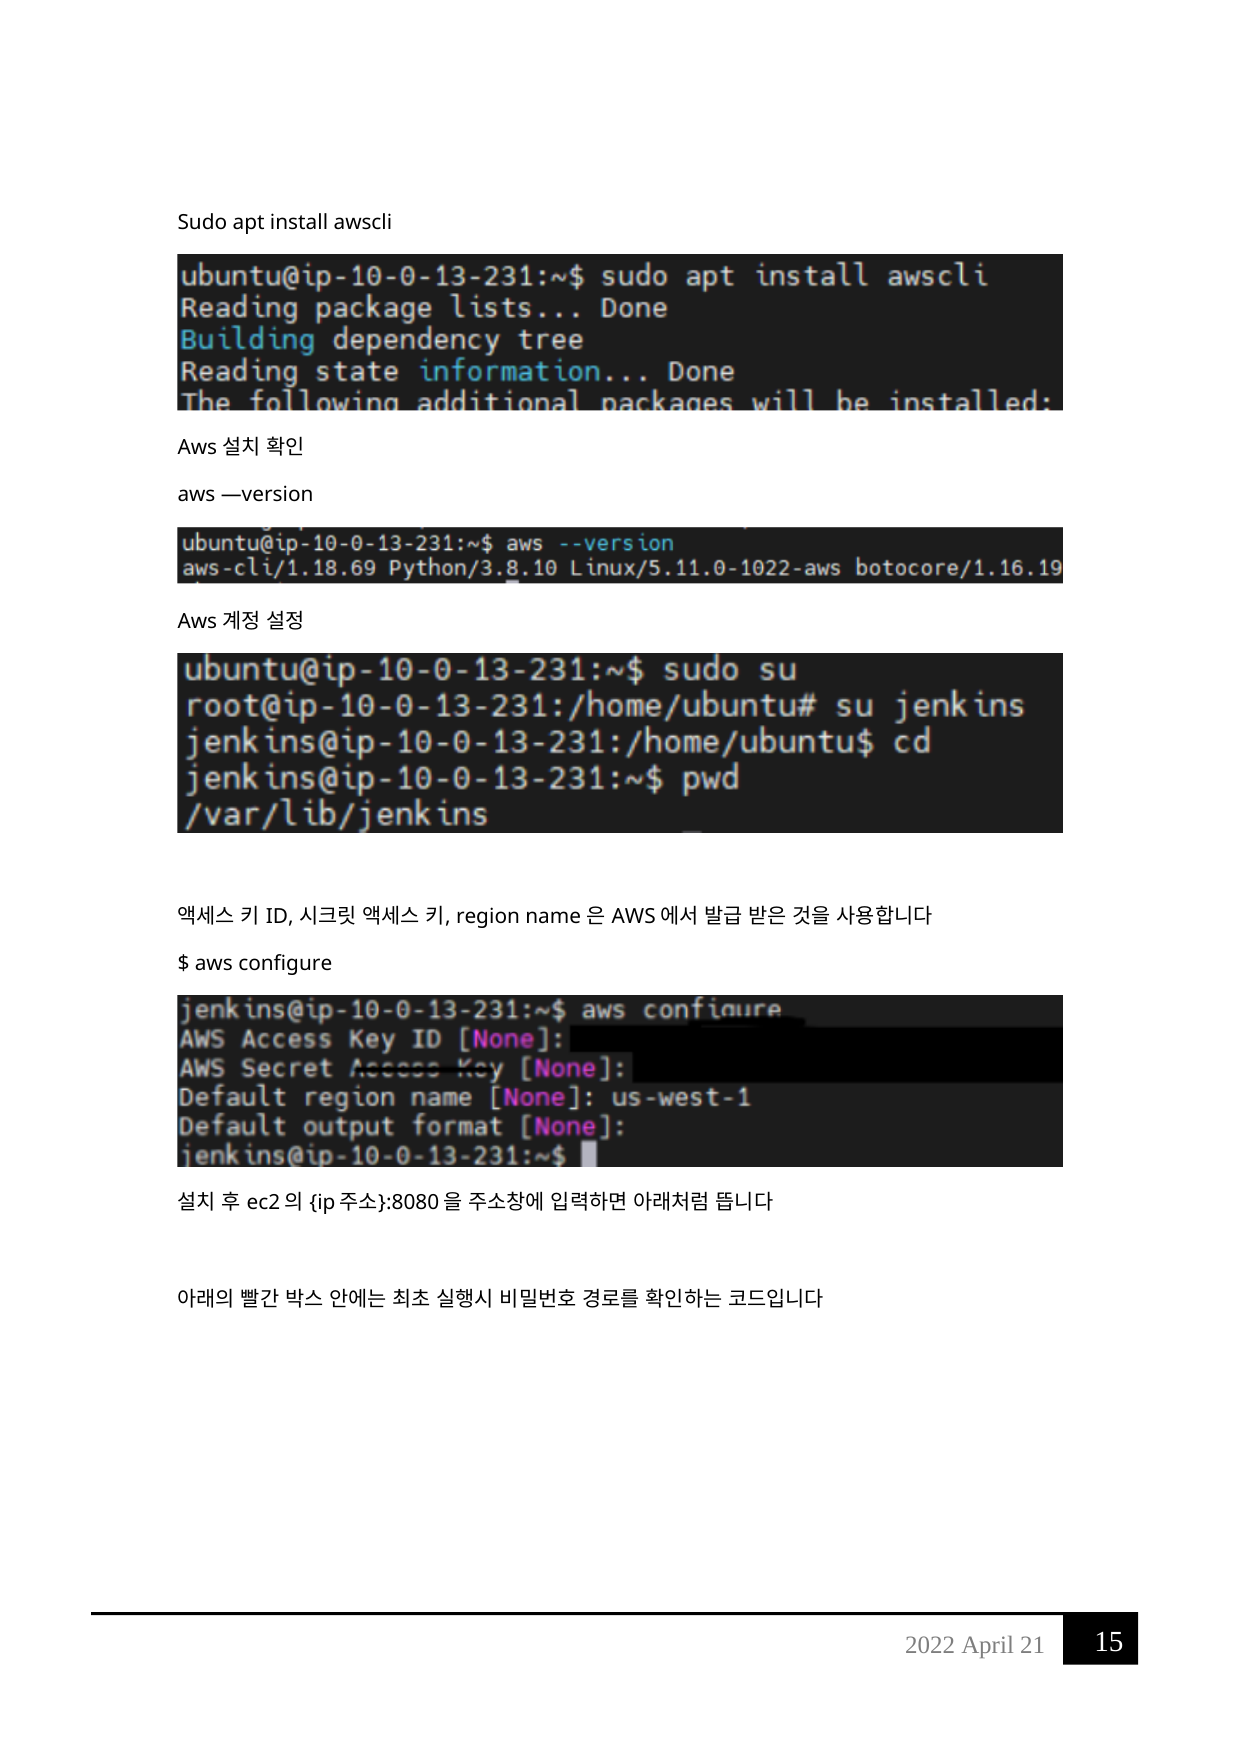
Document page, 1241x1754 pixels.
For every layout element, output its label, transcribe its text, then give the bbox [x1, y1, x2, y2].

text 아래의 빨간 박스 안에는 최초 실행시 비밀번호 경로를 확인하는 코드입니다 [177, 1282, 1063, 1312]
text Aws 계정 설정 [177, 604, 1063, 635]
text Sudo apt install awscli [177, 207, 1063, 235]
picture [177, 526, 1063, 586]
text 설치 후 ec2의 {ip주소}:8080을 주소창에 입력하면 아래처럼 뜹니다 [177, 1185, 1063, 1216]
picture [177, 995, 1063, 1167]
text Aws 설치 확인 [177, 430, 1063, 460]
picture [177, 653, 1063, 833]
text aws —version [177, 479, 1063, 508]
picture [177, 254, 1063, 412]
text 액세스 키 ID, 시크릿 액세스 키, region name 은 AWS에서 발급 받은 것을 사용합니다 [177, 899, 1063, 929]
text $ aws configure [177, 948, 1063, 977]
